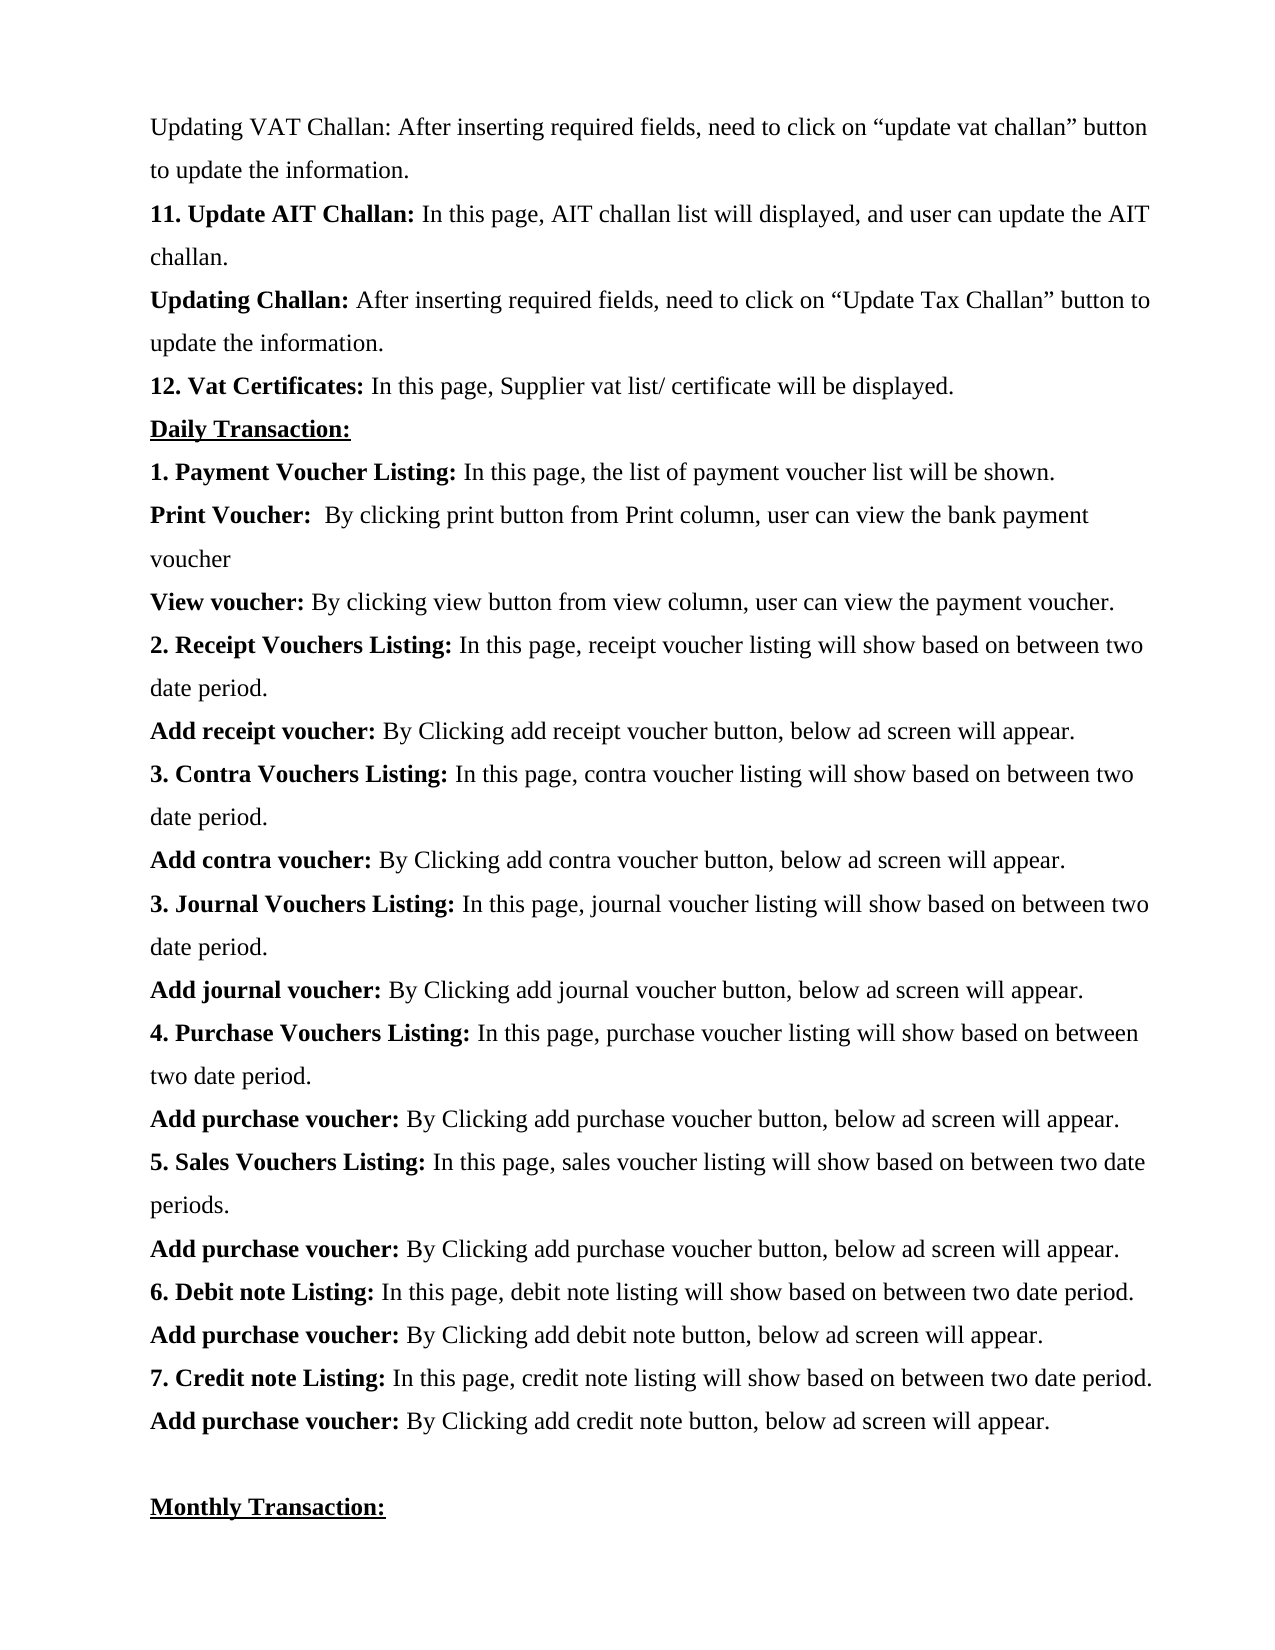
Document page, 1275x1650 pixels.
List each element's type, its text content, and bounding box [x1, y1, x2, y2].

text Add journal voucher: By Clicking add journal voucher button, below ad screen will appear. [150, 975, 1162, 1004]
text Add purchase voucher: By Clicking add purchase voucher button, below ad screen will appear. [150, 1234, 1162, 1262]
text Print Voucher: By clicking print button from Print column, user can view the bank payment voucher [150, 501, 1162, 572]
text View voucher: By clicking view button from view column, user can view the payment voucher. [150, 587, 1162, 616]
text 3. Journal Vouchers Listing: In this page, journal voucher listing will show based on between two date period. [150, 889, 1162, 961]
text 2. Receipt Vouchers Listing: In this page, receipt voucher listing will show based on between two date period. [150, 630, 1162, 702]
text Updating VAT Challan: After inserting required fields, need to click on “update vat challan” button to update the information. [150, 112, 1162, 184]
text 1. Payment Voucher Listing: In this page, the list of payment voucher list will be shown. [150, 457, 1162, 486]
text 3. Contra Vouchers Listing: In this page, contra voucher listing will show based on between two date period. [150, 759, 1162, 831]
text Daily Transaction: [150, 414, 1162, 443]
text 6. Debit note Listing: In this page, debit note listing will show based on between two date period. [150, 1277, 1162, 1306]
text Add receipt voucher: By Clicking add receipt voucher button, below ad screen will appear. [150, 716, 1162, 745]
text 12. Vat Certificates: In this page, Supplier vat list/ certificate will be displayed. [150, 371, 1162, 400]
text Add purchase voucher: By Clicking add credit note button, below ad screen will appear. [150, 1406, 1162, 1435]
text 11. Update AIT Challan: In this page, AIT challan list will displayed, and user can update the AIT challan. [150, 199, 1162, 271]
text Add purchase voucher: By Clicking add purchase voucher button, below ad screen will appear. [150, 1104, 1162, 1133]
text Monthly Transaction: [150, 1492, 1162, 1521]
text 4. Purchase Vouchers Listing: In this page, purchase voucher listing will show based on between two date period. [150, 1018, 1162, 1090]
text Add contra voucher: By Clicking add contra voucher button, below ad screen will appear. [150, 846, 1162, 874]
text Add purchase voucher: By Clicking add debit note button, below ad screen will appear. [150, 1320, 1162, 1349]
text Updating Challan: After inserting required fields, need to click on “Update Tax Challan” button to update the information. [150, 285, 1162, 357]
text 7. Credit note Listing: In this page, credit note listing will show based on between two date period. [150, 1363, 1162, 1392]
text 5. Sales Vouchers Listing: In this page, sales voucher listing will show based on between two date periods. [150, 1147, 1162, 1219]
